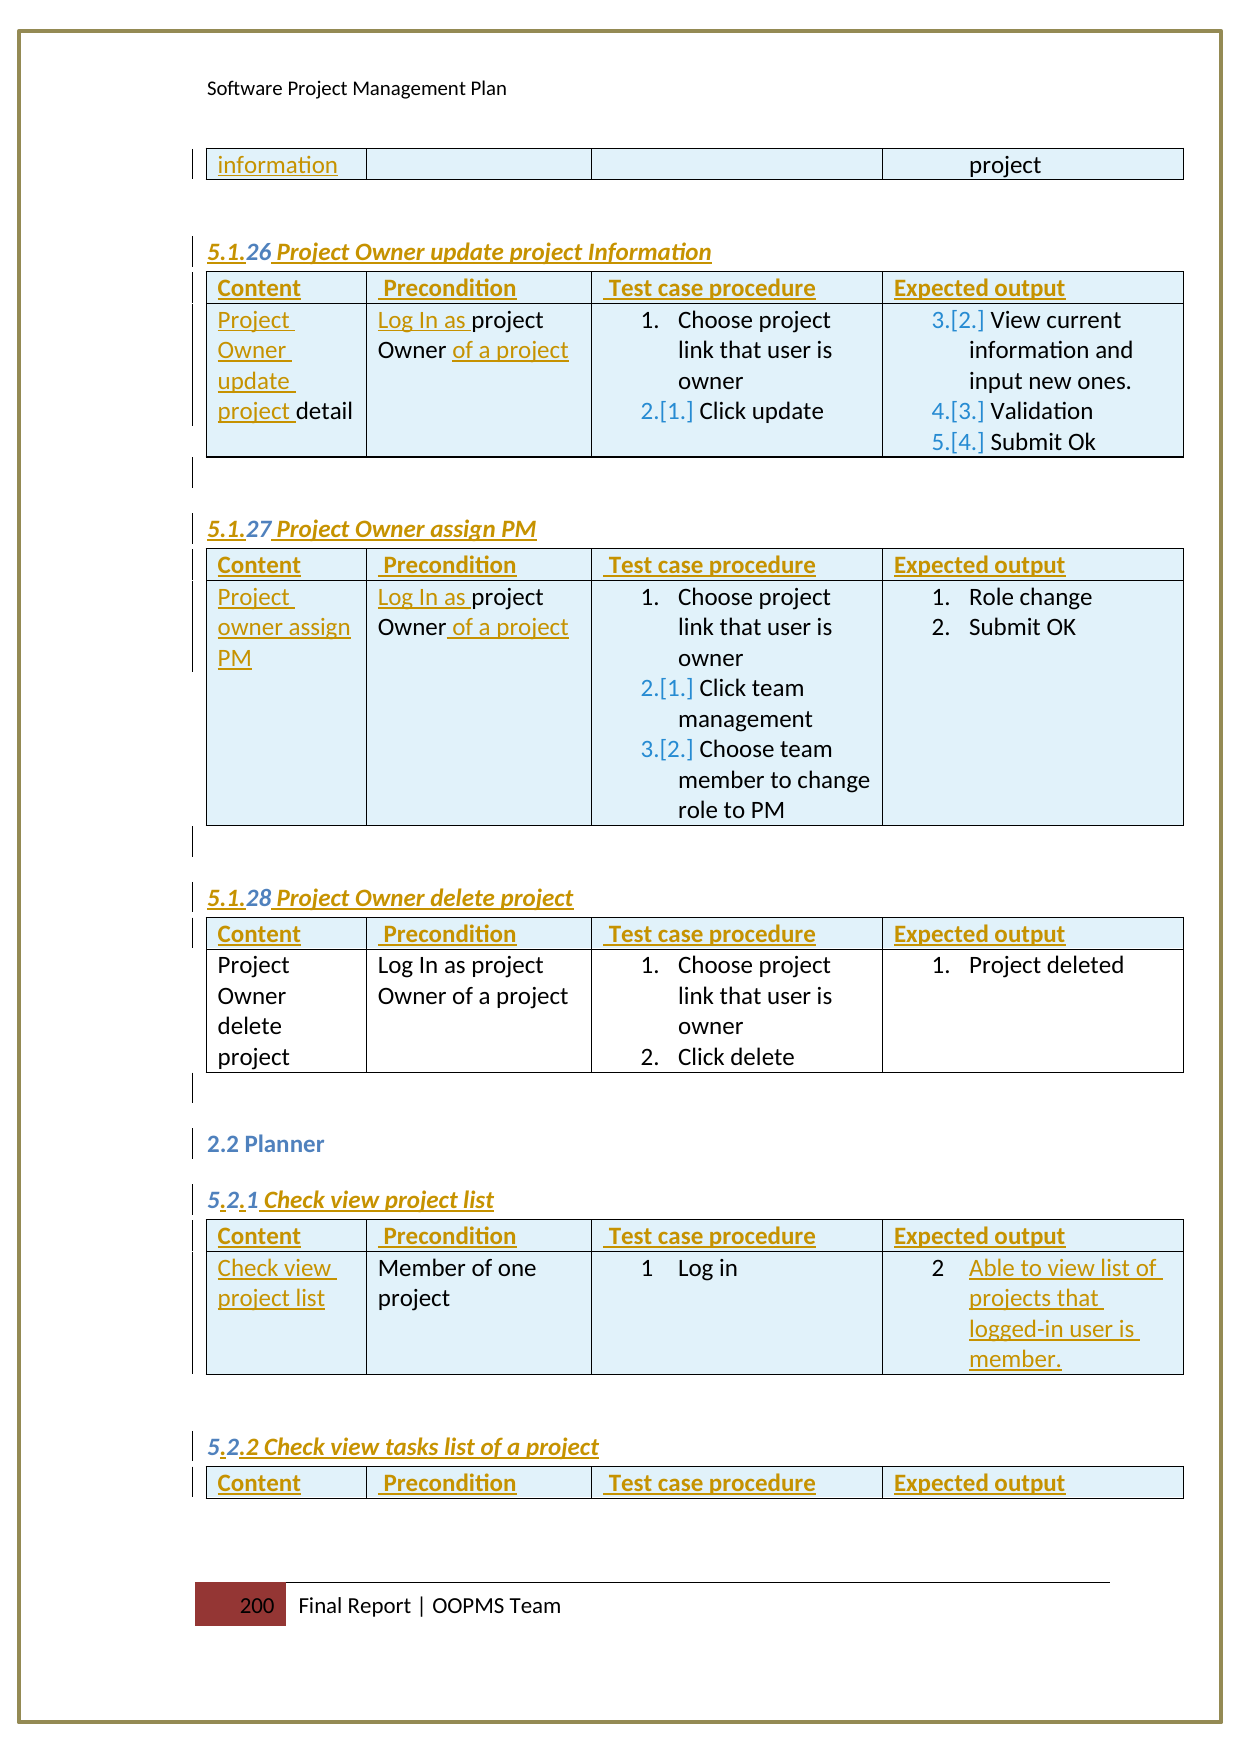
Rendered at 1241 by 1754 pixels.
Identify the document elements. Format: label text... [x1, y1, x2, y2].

subtitle 28 [207, 882, 1122, 912]
subtitle 27 [207, 513, 1122, 544]
subtitle 521 [207, 1184, 1122, 1215]
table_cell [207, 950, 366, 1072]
subtitle Planner [207, 1128, 1122, 1159]
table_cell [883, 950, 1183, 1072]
subtitle 26 [207, 236, 1122, 267]
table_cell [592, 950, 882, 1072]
subtitle 52 [207, 1431, 1122, 1461]
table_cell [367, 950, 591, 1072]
